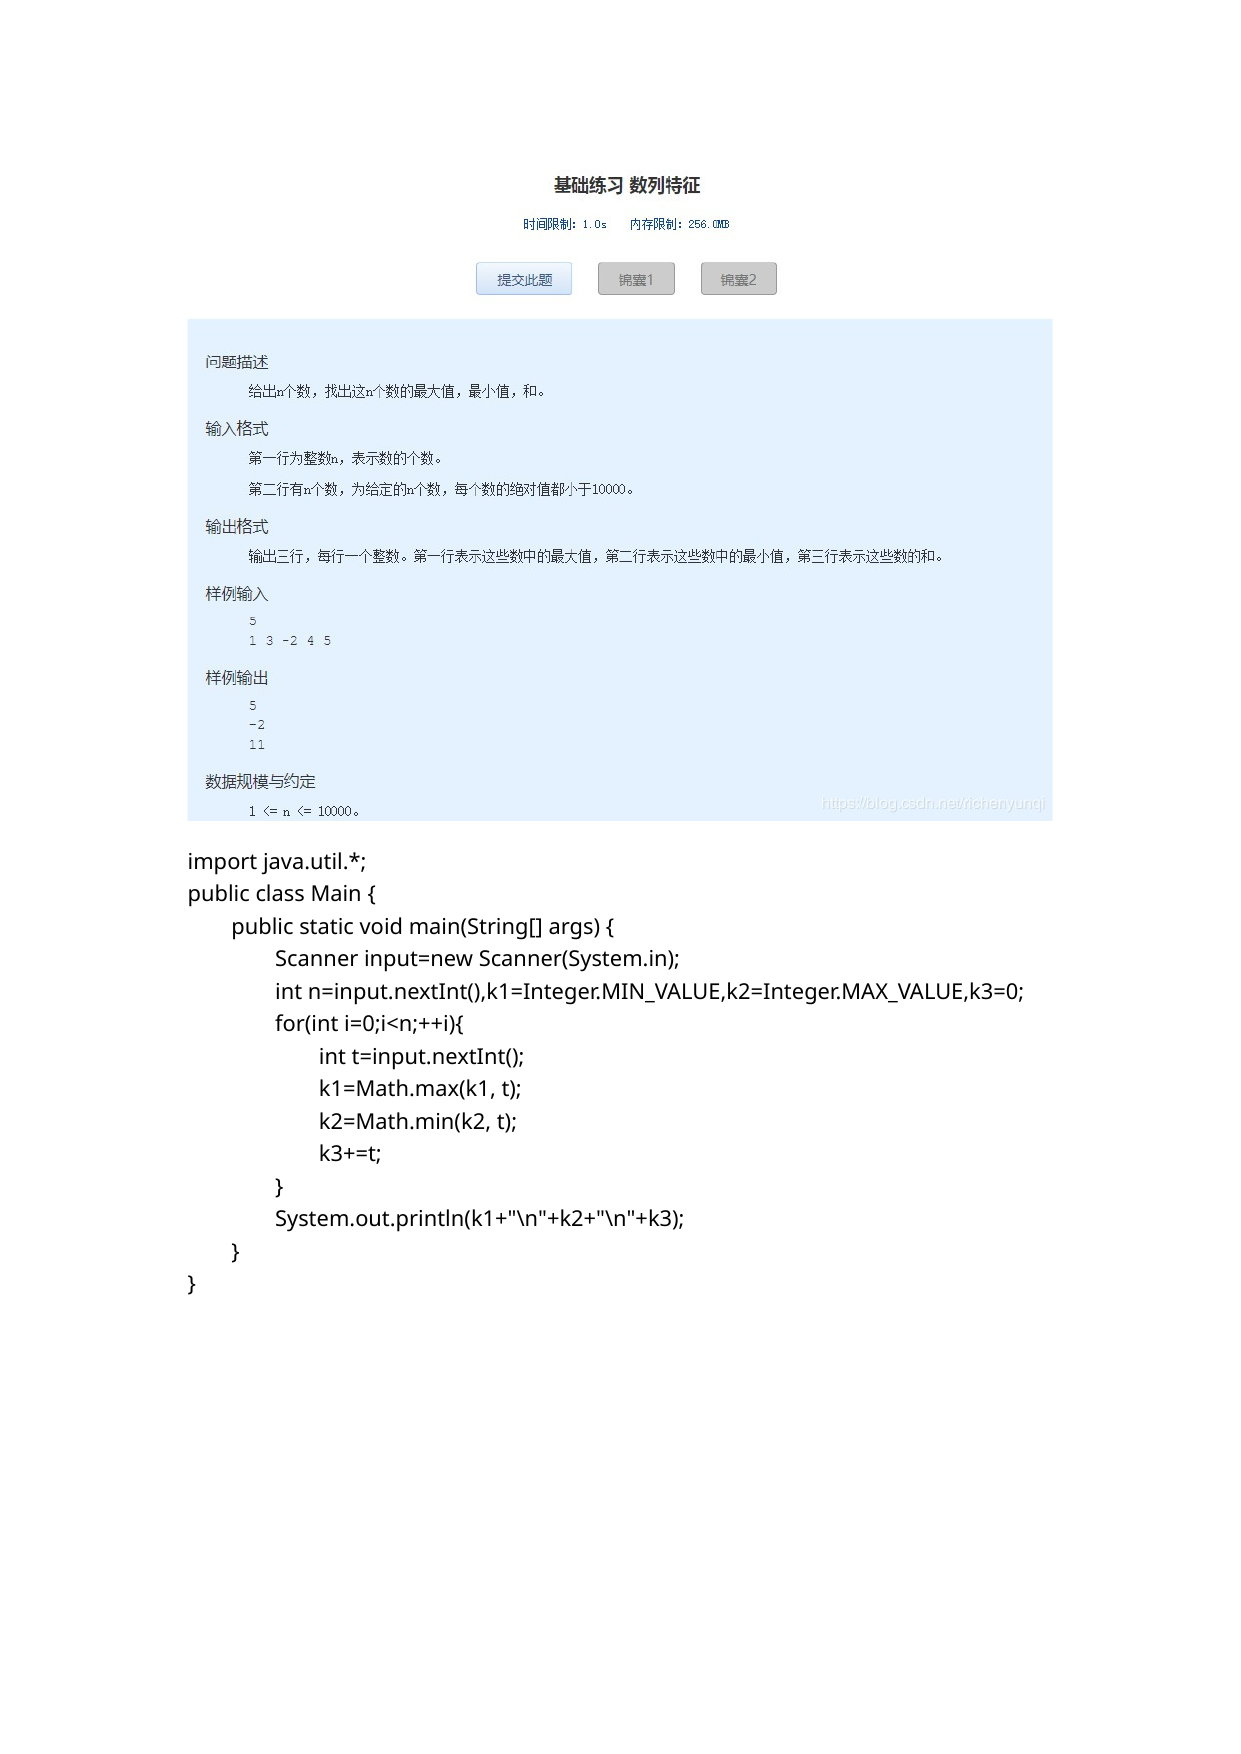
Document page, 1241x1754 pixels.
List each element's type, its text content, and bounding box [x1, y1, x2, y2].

text import java.util.*; [187, 844, 1053, 877]
text k3+=t; [187, 1137, 1053, 1169]
text } [187, 1234, 1053, 1267]
text for(int i=0;i<n;++i){ [187, 1007, 1053, 1039]
text } [187, 1169, 1053, 1202]
text int t=input.nextInt(); [187, 1039, 1053, 1072]
text } [187, 1267, 1053, 1299]
text k2=Math.min(k2, t); [187, 1104, 1053, 1137]
text System.out.println(k1+"\n"+k2+"\n"+k3); [187, 1202, 1053, 1234]
text public class Main { [187, 877, 1053, 909]
text Scanner input=new Scanner(System.in); [187, 942, 1053, 974]
text int n=input.nextInt(),k1=Integer.MIN_VALUE,k2=Integer.MAX_VALUE,k3=0; [187, 974, 1053, 1007]
text public static void main(String[] args) { [187, 909, 1053, 942]
text k1=Math.max(k1, t); [187, 1072, 1053, 1104]
picture [187, 162, 1053, 821]
